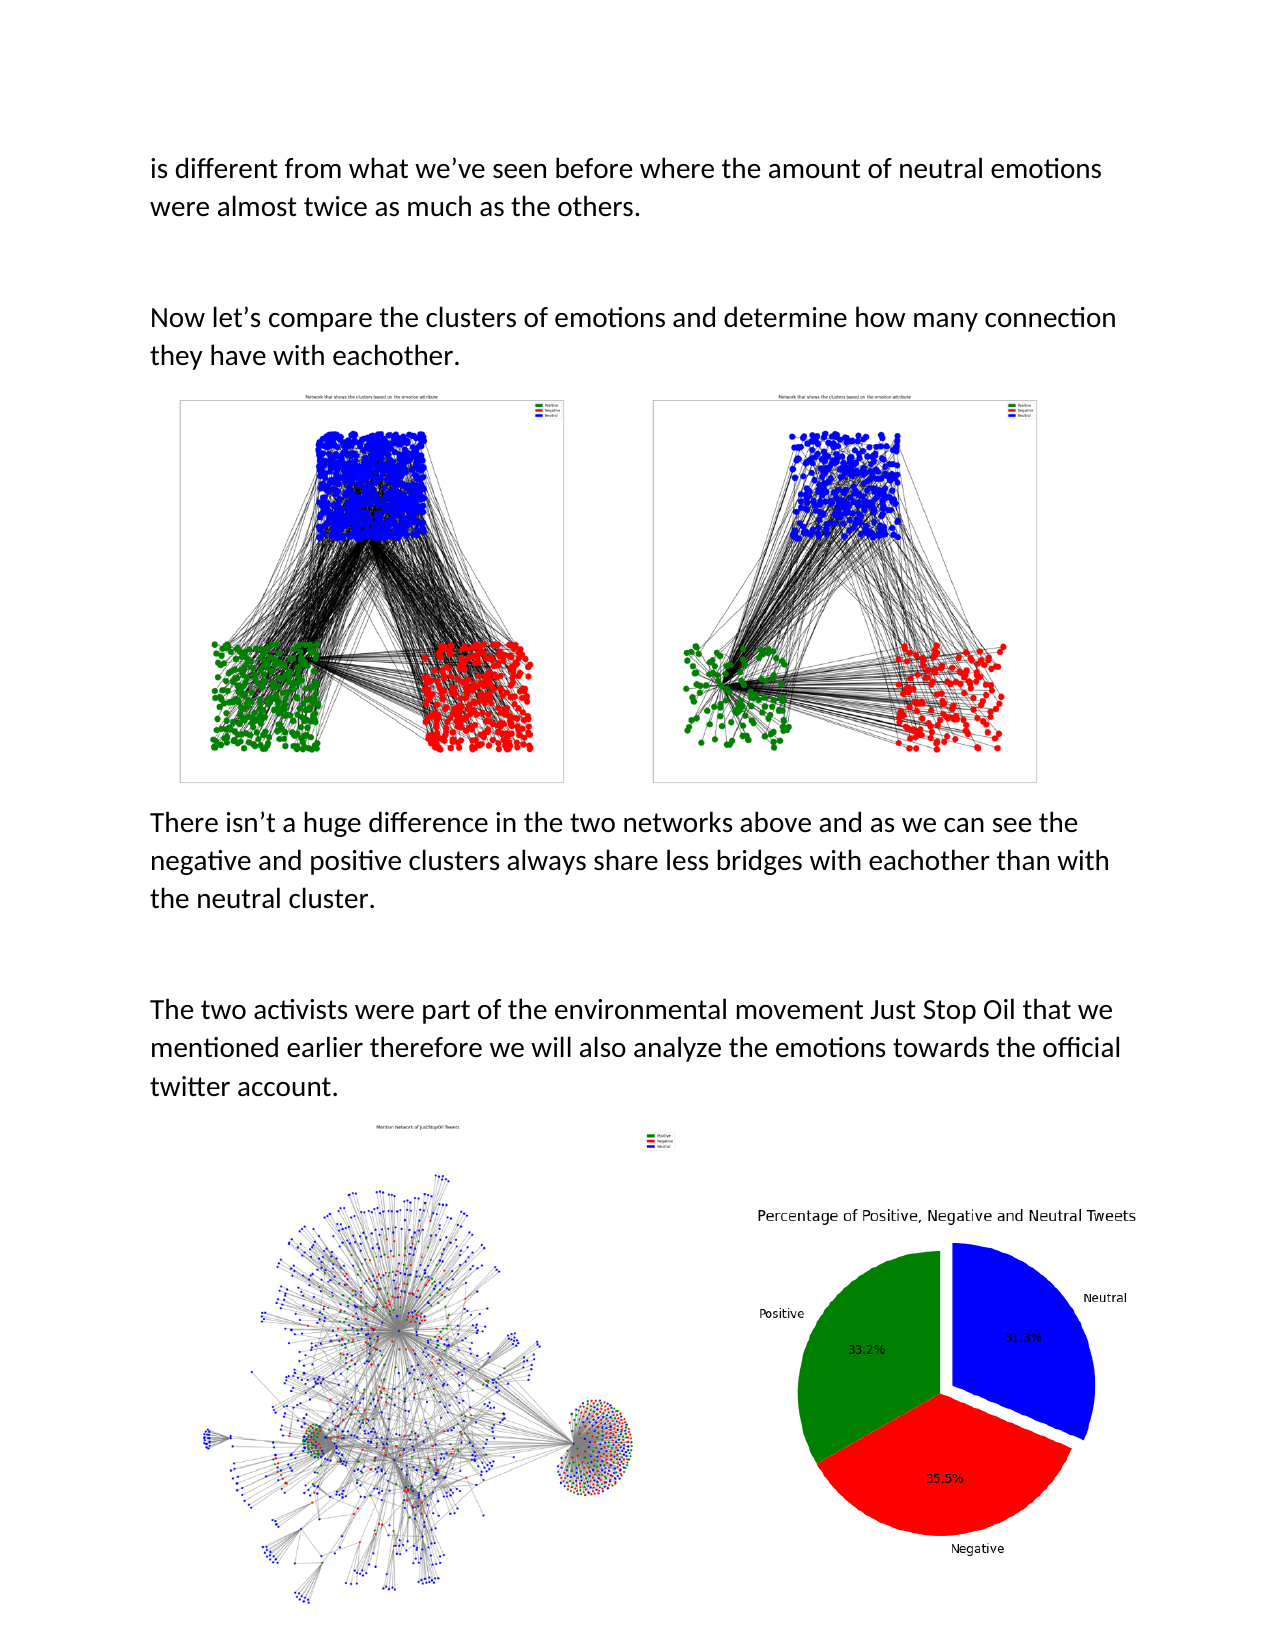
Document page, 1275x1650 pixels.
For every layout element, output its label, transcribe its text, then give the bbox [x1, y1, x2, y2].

picture [650, 392, 1039, 785]
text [150, 150, 1125, 224]
text Now let’s compare the clusters of emotions and determine how many connection they have with eachother. [150, 299, 1125, 373]
picture [156, 1122, 678, 1650]
picture [721, 1200, 1170, 1564]
picture [177, 392, 566, 785]
text The two activists were part of the environmental movement Just Stop Oil that we mentioned earlier therefore we will also analyze the emotions towards the official twitter account. [150, 991, 1125, 1103]
